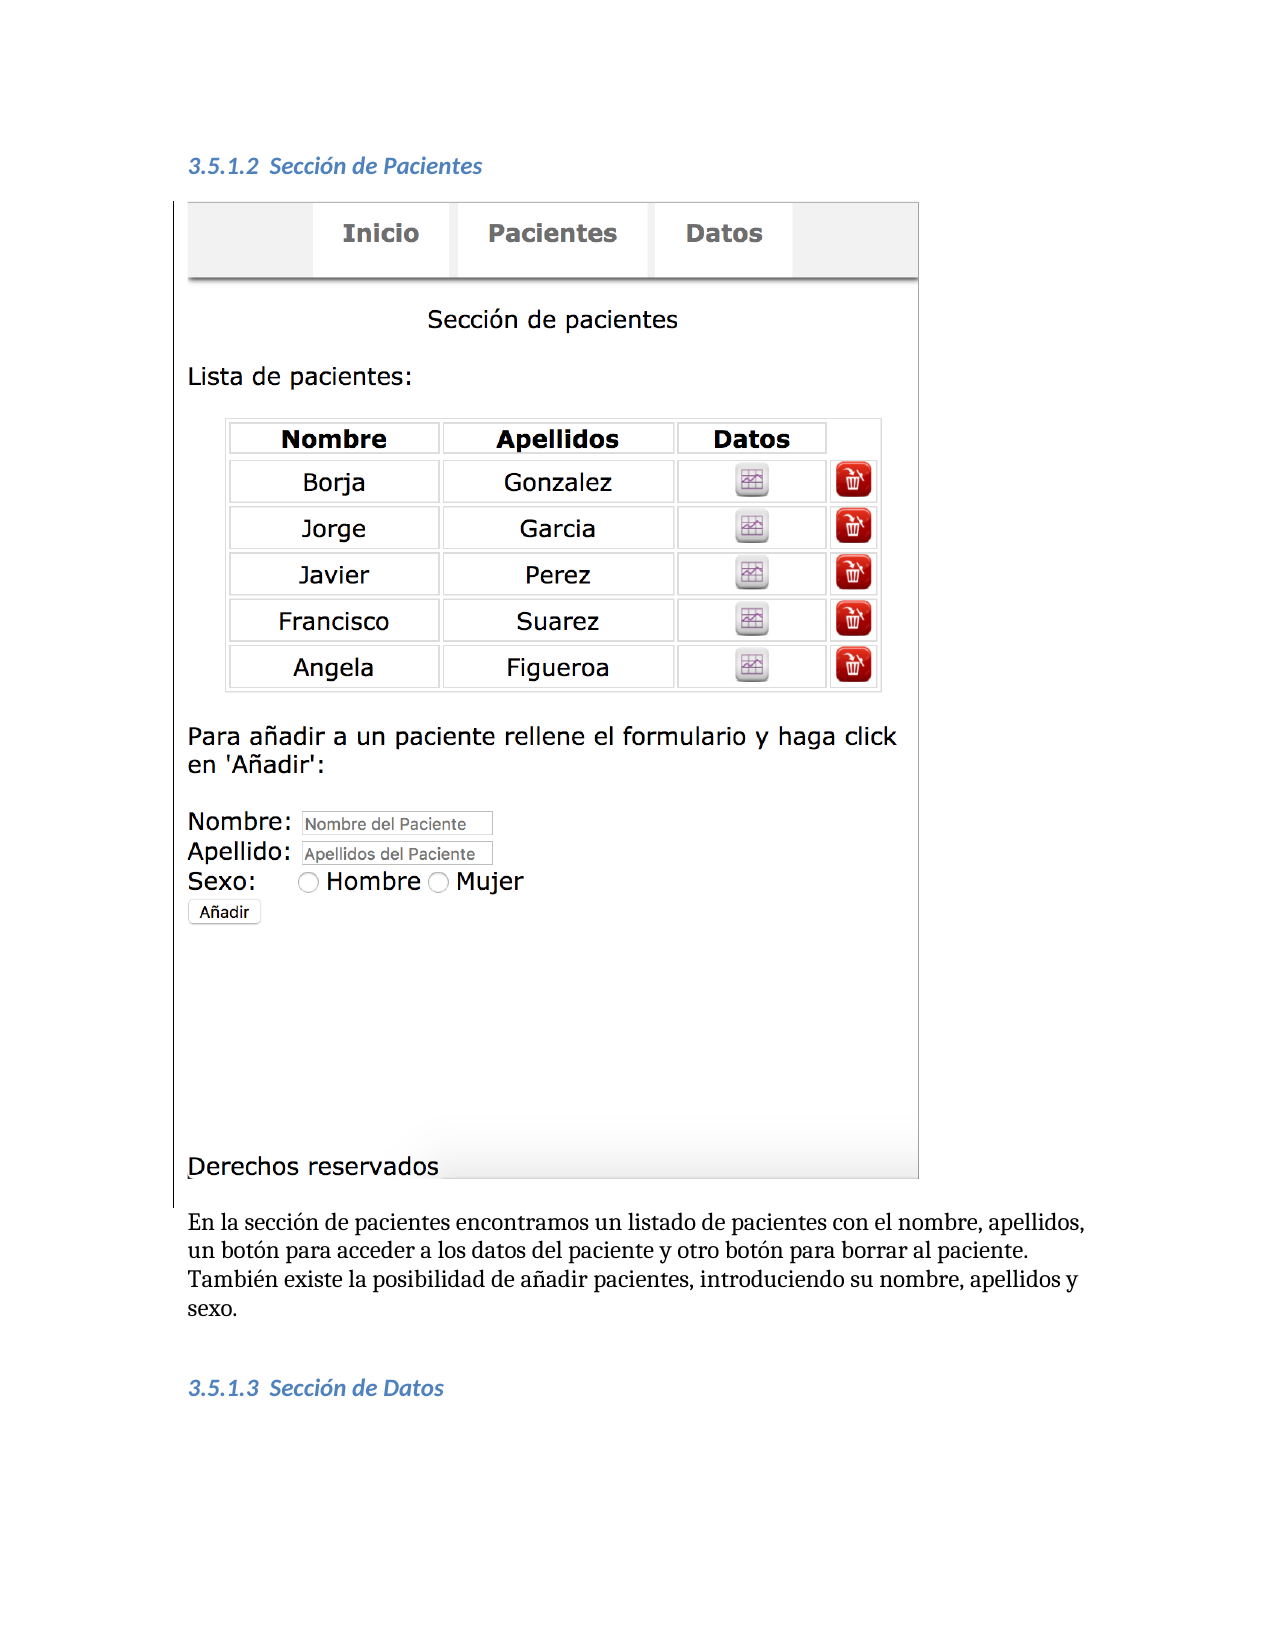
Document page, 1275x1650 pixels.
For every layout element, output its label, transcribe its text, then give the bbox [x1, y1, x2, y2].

subtitle 3.5.1.2 Sección de Pacientes [187, 150, 1087, 181]
subtitle 3.5.1.3 Sección de Datos [187, 1372, 1087, 1403]
picture [187, 201, 919, 1179]
text En la sección de pacientes encontramos un listado de pacientes con el nombre, apellidos, un botón para acceder a los datos del paciente y otro botón para borrar al paciente. También existe la posibilidad de añadir pacientes, introduciendo su nombre, apellidos y sexo. [187, 1208, 1087, 1323]
